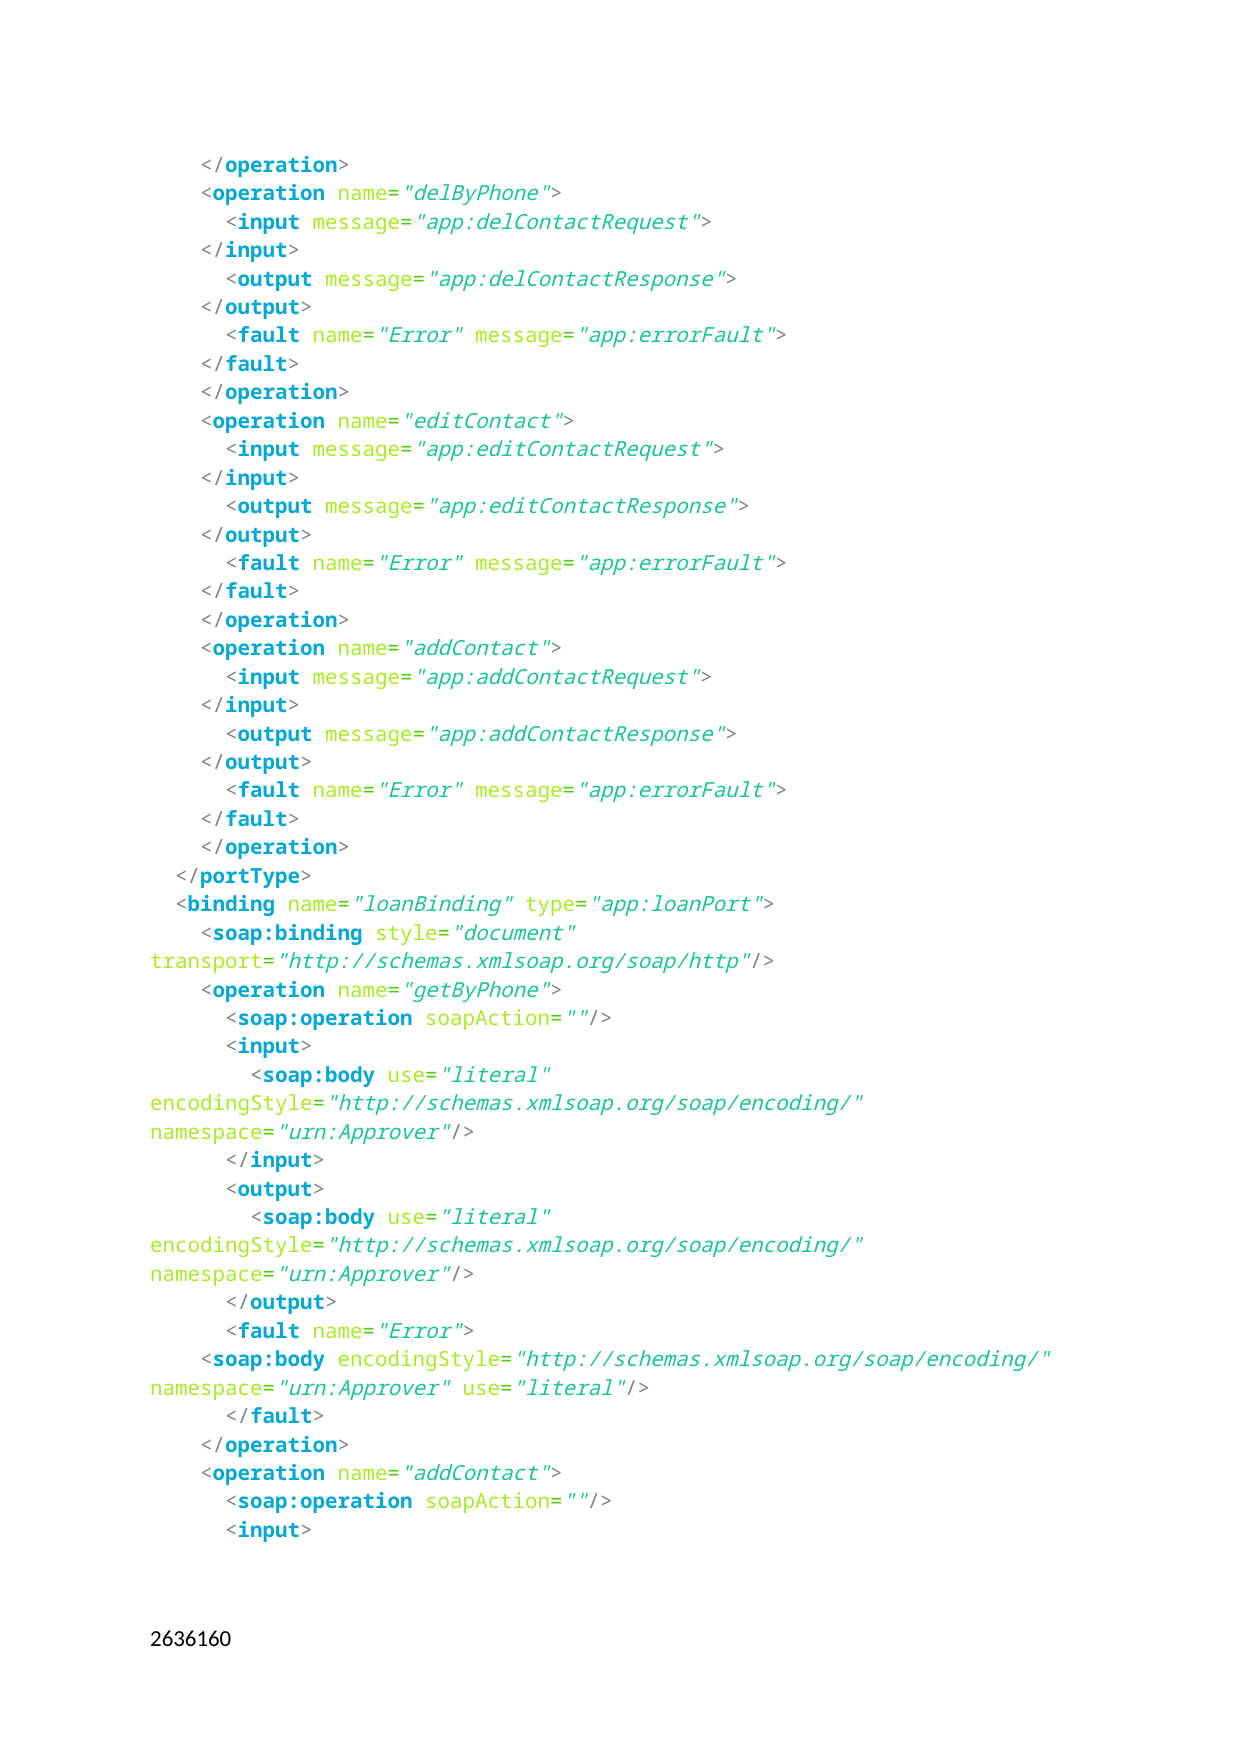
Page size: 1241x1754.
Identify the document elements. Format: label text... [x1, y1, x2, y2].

text <output message="app:delContactResponse"> [150, 264, 1090, 292]
text <operation name="editContact"> [150, 406, 1090, 434]
text <soap:binding style="document" transport="http://schemas.xmlsoap.org/soap/http"/> [150, 918, 1090, 975]
text <soap:operation soapAction=""/> [150, 1487, 1090, 1515]
text <fault name="Error" message="app:errorFault"> [150, 776, 1090, 804]
text <fault name="Error" message="app:errorFault"> [150, 548, 1090, 577]
text </output> [150, 747, 1090, 776]
text </input> [150, 1145, 1090, 1174]
text <soap:body encodingStyle="http://schemas.xmlsoap.org/soap/encoding/" namespace="urn:Approver" use="literal"/> [150, 1344, 1090, 1401]
text </output> [150, 292, 1090, 321]
text <output message="app:addContactResponse"> [150, 719, 1090, 747]
text </portType> [150, 861, 1090, 889]
text </operation> [150, 377, 1090, 406]
text <operation name="addContact"> [150, 1458, 1090, 1487]
text </fault> [150, 1401, 1090, 1430]
text </operation> [150, 605, 1090, 633]
text <fault name="Error"> [150, 1316, 1090, 1344]
text </operation> [150, 150, 1090, 178]
text <operation name="getByPhone"> [150, 975, 1090, 1003]
text <input> [150, 1032, 1090, 1060]
text </input> [150, 235, 1090, 264]
text <input message="app:editContactRequest"> [150, 434, 1090, 463]
text <soap:body use="literal" encodingStyle="http://schemas.xmlsoap.org/soap/encoding/" namespace="urn:Approver"/> [150, 1202, 1090, 1287]
text </operation> [150, 832, 1090, 861]
text </output> [150, 1287, 1090, 1316]
text <soap:operation soapAction=""/> [150, 1003, 1090, 1032]
text </output> [150, 520, 1090, 548]
text <operation name="delByPhone"> [150, 178, 1090, 207]
text </fault> [150, 349, 1090, 377]
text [150, 321, 1090, 349]
text <input message="app:delContactRequest"> [150, 207, 1090, 235]
text </fault> [150, 804, 1090, 832]
text <binding name="loanBinding" type="app:loanPort"> [150, 889, 1090, 918]
text <input message="app:addContactRequest"> [150, 662, 1090, 690]
text <output> [150, 1174, 1090, 1202]
text </input> [150, 463, 1090, 491]
text <soap:body use="literal" encodingStyle="http://schemas.xmlsoap.org/soap/encoding/" namespace="urn:Approver"/> [150, 1060, 1090, 1145]
text </input> [150, 690, 1090, 719]
text <operation name="addContact"> [150, 633, 1090, 662]
text </fault> [150, 577, 1090, 605]
text </operation> [150, 1430, 1090, 1458]
text <input> [150, 1515, 1090, 1543]
text <output message="app:editContactResponse"> [150, 491, 1090, 520]
